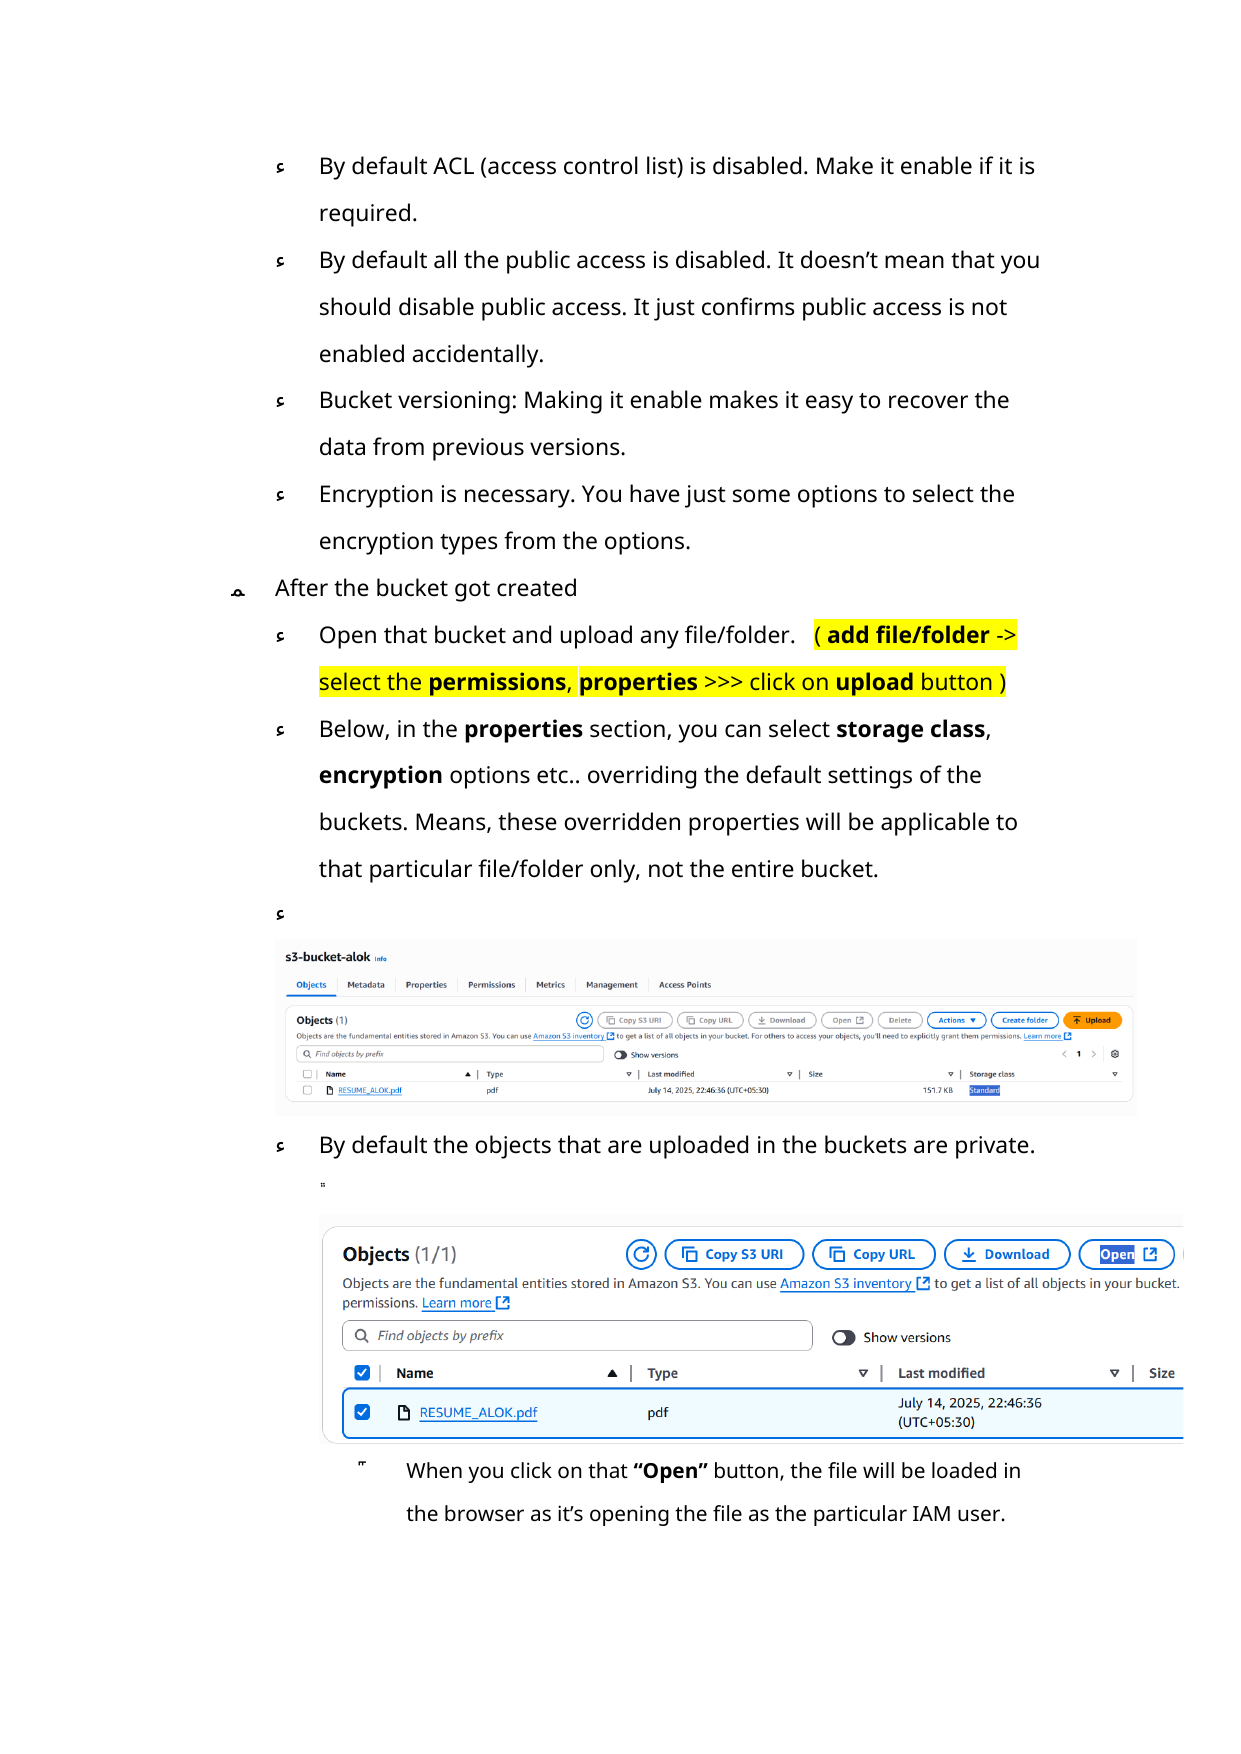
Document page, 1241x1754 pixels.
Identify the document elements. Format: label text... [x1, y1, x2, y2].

picture [275, 939, 1138, 1116]
list When you click on that “Open” button, the file will be loaded in the browser as it’s opening the file as the particular IAM user. [362, 1457, 1053, 1528]
list Bucket versioning: Making it enable makes it easy to recover the data from previous versions. [275, 384, 1053, 462]
list After the bucket got created [231, 572, 1053, 603]
list Below, in the properties section, you can select storage class, encryption options etc.. overriding the default settings of the buckets. Means, these overridden properties will be applicable to that particular file/folder only, not the entire bucket. [275, 712, 1053, 884]
picture [318, 1214, 1184, 1444]
list Open that bucket and upload any file/folder. ( add file/folder -> select the permissions, properties >>> click on upload button ) [275, 619, 1053, 697]
list By default ACL (access control list) is disabled. Make it enable if it is required. [275, 150, 1053, 228]
list Encryption is necessary. You have just some options to select the encryption types from the options. [275, 478, 1053, 556]
list By default the objects that are uploaded in the buckets are private. [275, 1129, 1053, 1160]
list By default all the public access is disabled. It doesn’t mean that you should disable public access. It just confirms public access is not enabled accidentally. [275, 244, 1053, 369]
